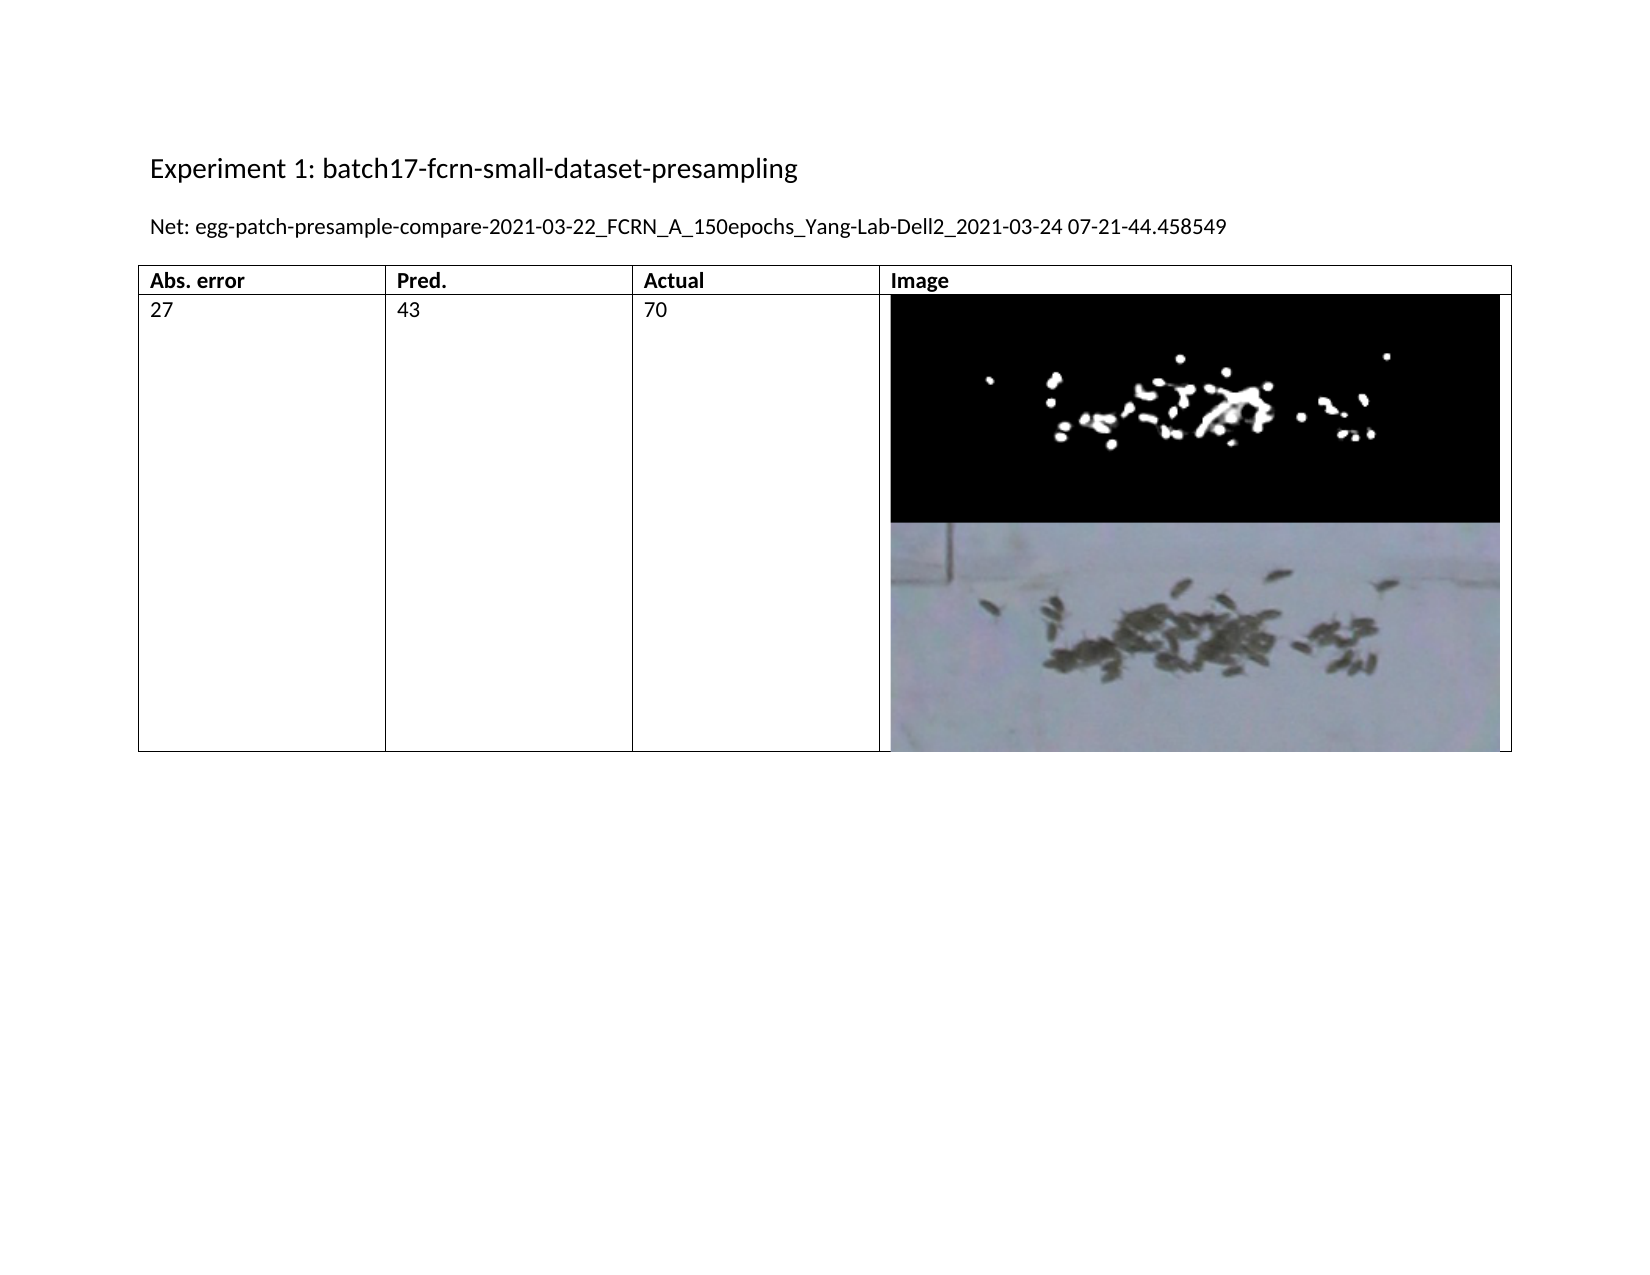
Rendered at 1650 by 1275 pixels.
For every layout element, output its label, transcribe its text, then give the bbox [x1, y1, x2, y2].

table_header Abs. error [139, 266, 385, 294]
table_cell [1500, 295, 1511, 751]
table_header Actual [633, 266, 879, 294]
table_header Image [880, 266, 1511, 294]
table_cell 27 [139, 295, 385, 751]
table_cell 43 [386, 295, 632, 751]
table_cell [880, 295, 890, 751]
picture [890, 295, 1500, 752]
text Net: egg-patch-presample-compare-2021-03-22_FCRN_A_150epochs_Yang-Lab-Dell2_2021-03-24 07-21-44.458549 [150, 212, 1500, 240]
table_cell 70 [633, 295, 879, 751]
text Experiment 1: batch17-fcrn-small-dataset-presampling [150, 150, 1500, 186]
table_header Pred. [386, 266, 632, 294]
